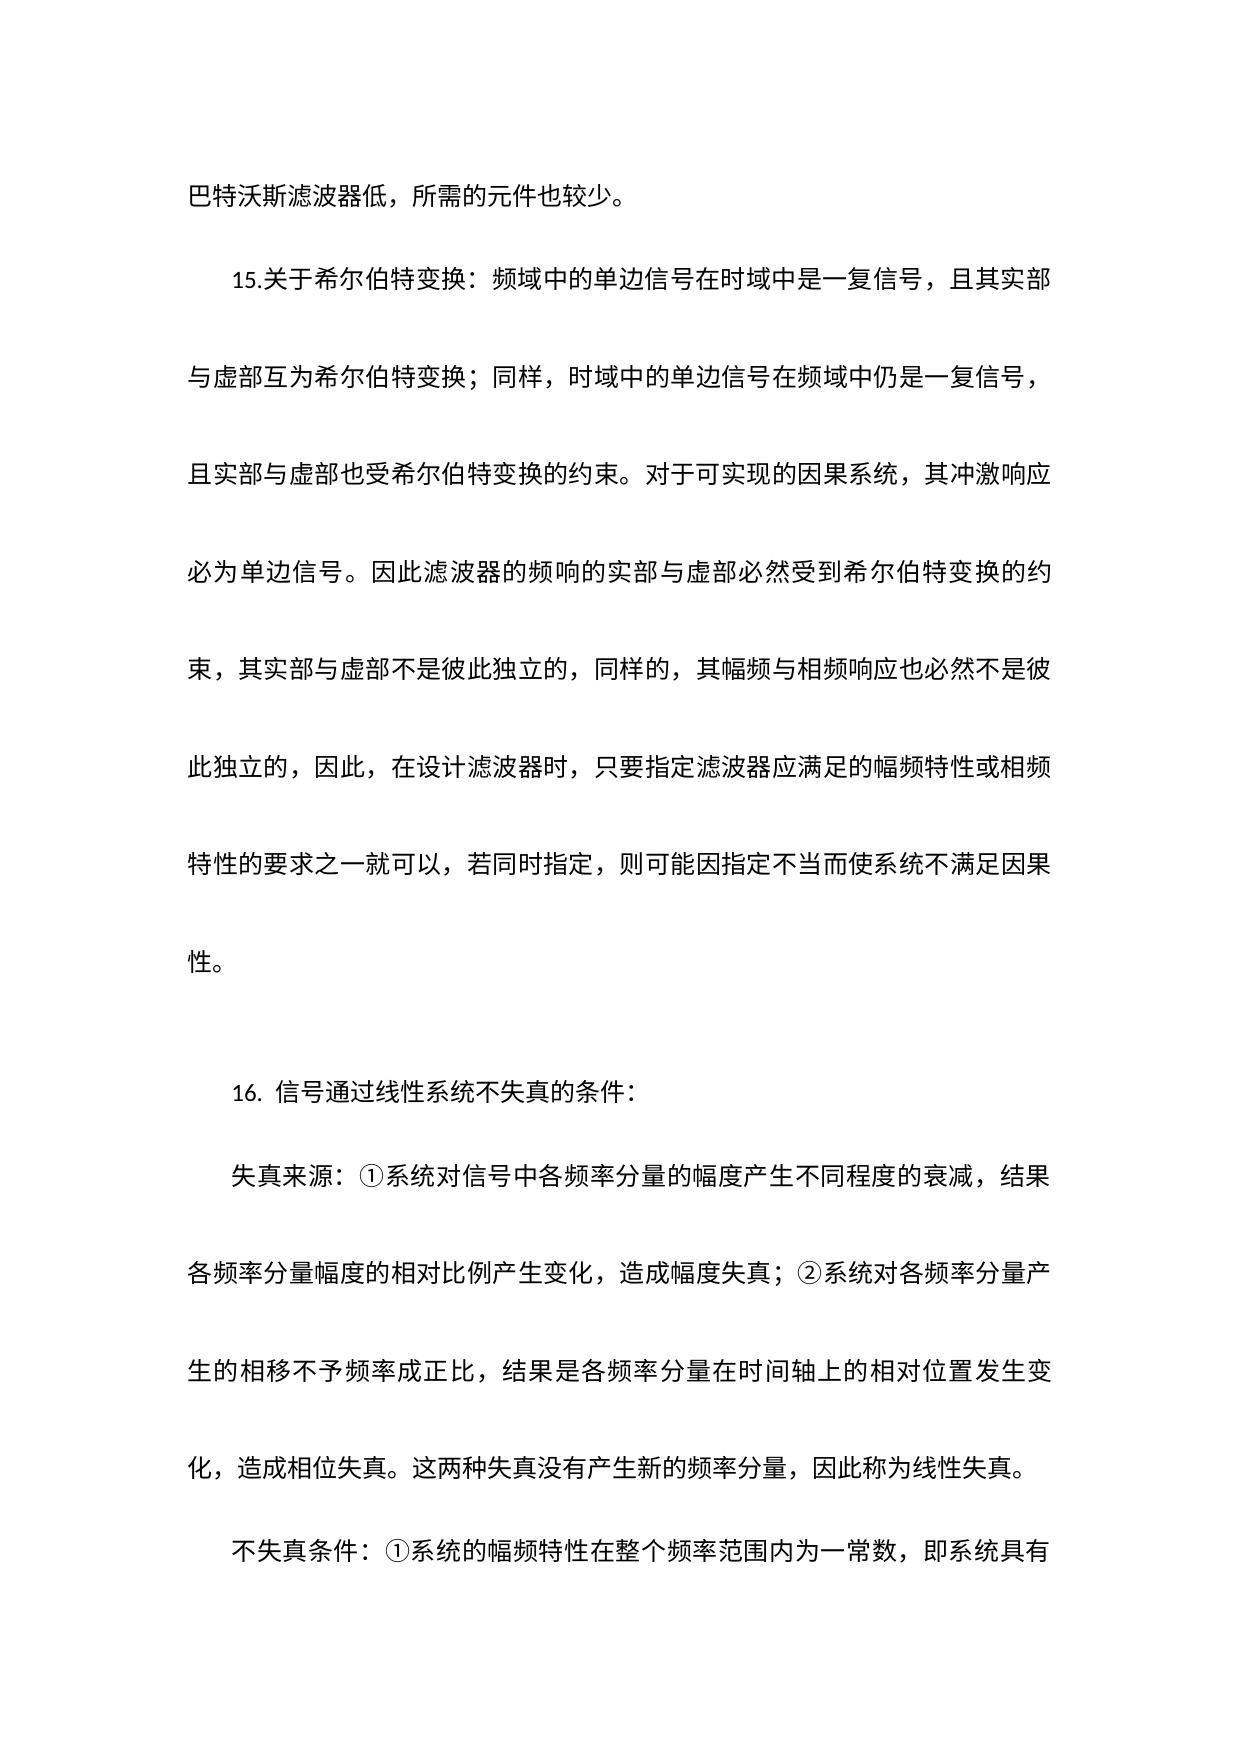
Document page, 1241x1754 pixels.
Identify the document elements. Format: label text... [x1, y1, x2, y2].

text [187, 1517, 1053, 1582]
list 信号通过线性系统不失真的条件： [187, 1058, 1053, 1123]
text 15.关于希尔伯特变换：频域中的单边信号在时域中是一复信号，且其实部与虚部互为希尔伯特变换；同样，时域中的单边信号在频域中仍是一复信号，且实部与虚部也受希尔伯特变换的约束。对于可实现的因果系统，其冲激响应必为单边信号。因此滤波器的频响的实部与虚部必然受到希尔伯特变换的约束，其实部与虚部不是彼此独立的，同样的，其幅频与相频响应也必然不是彼此独立的，因此，在设计滤波器时，只要指定滤波器应满足的幅频特性或相频特性的要求之一就可以，若同时指定，则可能因指定不当而使系统不满足因果性。 [187, 245, 1053, 993]
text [187, 162, 1053, 227]
list 失真来源：①系统对信号中各频率分量的幅度产生不同程度的衰减，结果各频率分量幅度的相对比例产生变化，造成幅度失真；②系统对各频率分量产生的相移不予频率成正比，结果是各频率分量在时间轴上的相对位置发生变化，造成相位失真。这两种失真没有产生新的频率分量，因此称为线性失真。 [187, 1142, 1053, 1499]
